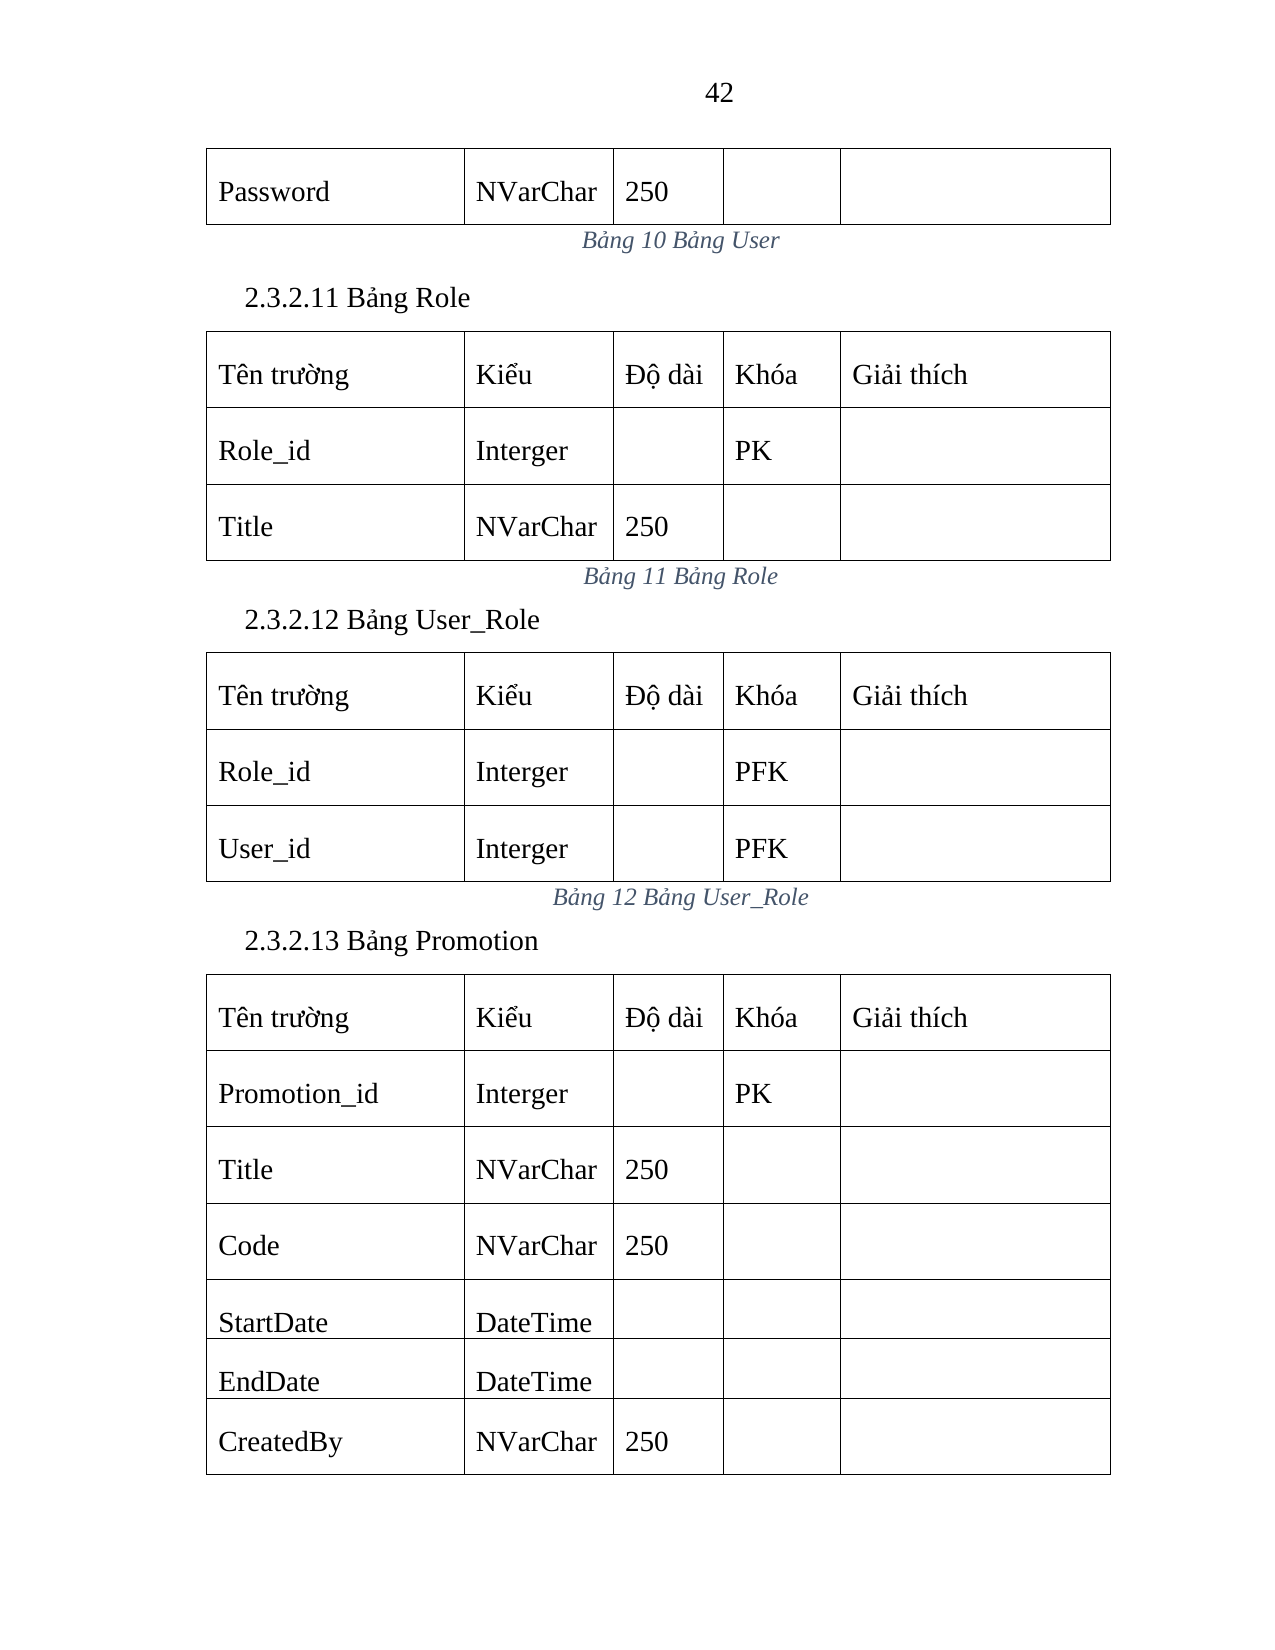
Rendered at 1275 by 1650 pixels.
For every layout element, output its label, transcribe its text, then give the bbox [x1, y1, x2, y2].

table_cell Interger [465, 730, 613, 805]
table_cell StartDate [207, 1280, 464, 1338]
table_cell [724, 149, 840, 224]
table_cell Interger [465, 1051, 613, 1126]
subtitle 2.3.2.13 Bảng Promotion [244, 923, 1157, 957]
table_cell Title [207, 1127, 464, 1202]
table_cell Title [207, 485, 464, 560]
table_cell [614, 1280, 723, 1338]
table_cell Role_id [207, 408, 464, 483]
table_cell PK [724, 408, 840, 483]
table_cell DateTime [465, 1280, 613, 1338]
table_header Giải thích [841, 332, 1110, 407]
table_header Kiểu [465, 332, 613, 407]
table_cell NVarChar [465, 149, 613, 224]
table_cell PFK [724, 806, 840, 881]
text Bảng 12 Bảng User_Role [207, 882, 1157, 911]
table_cell [841, 149, 1110, 224]
table_cell NVarChar [465, 1204, 613, 1279]
table_cell 250 [614, 149, 723, 224]
table_header Độ dài [614, 332, 723, 407]
table_header Kiểu [465, 653, 613, 728]
text Bảng 10 Bảng User [207, 225, 1157, 254]
table_cell [724, 1280, 840, 1338]
table_cell Password [207, 149, 464, 224]
table_header Tên trường [207, 332, 464, 407]
table_cell Interger [465, 408, 613, 483]
table_cell NVarChar [465, 1399, 613, 1474]
table_cell PK [724, 1051, 840, 1126]
table_cell [841, 806, 1110, 881]
table_cell [841, 1280, 1110, 1338]
table_cell Code [207, 1204, 464, 1279]
table_cell 250 [614, 1204, 723, 1279]
table_cell [841, 1399, 1110, 1474]
table_cell [841, 730, 1110, 805]
table_cell [841, 1204, 1110, 1279]
table_cell 250 [614, 1127, 723, 1202]
table_cell [841, 1051, 1110, 1126]
table_cell PFK [724, 730, 840, 805]
table_cell [614, 1051, 723, 1126]
table_cell [614, 408, 723, 483]
table_cell [614, 730, 723, 805]
table_cell [724, 1127, 840, 1202]
table_cell DateTime [465, 1339, 613, 1398]
table_cell User_id [207, 806, 464, 881]
table_header Khóa [724, 332, 840, 407]
table_cell [724, 1399, 840, 1474]
table_header Khóa [724, 653, 840, 728]
table_header Tên trường [207, 975, 464, 1050]
table_cell Interger [465, 806, 613, 881]
table_cell NVarChar [465, 485, 613, 560]
table_cell EndDate [207, 1339, 464, 1398]
table_cell [614, 806, 723, 881]
table_header Độ dài [614, 975, 723, 1050]
table_cell [724, 1204, 840, 1279]
table_cell [841, 1127, 1110, 1202]
table_cell CreatedBy [207, 1399, 464, 1474]
subtitle 2.3.2.11 Bảng Role [244, 281, 1157, 314]
text Bảng 11 Bảng Role [207, 561, 1157, 589]
table_cell NVarChar [465, 1127, 613, 1202]
table_cell Role_id [207, 730, 464, 805]
table_cell [841, 485, 1110, 560]
table_header Tên trường [207, 653, 464, 728]
table_cell 250 [614, 1399, 723, 1474]
table_header Độ dài [614, 653, 723, 728]
subtitle 2.3.2.12 Bảng User_Role [244, 602, 1157, 636]
table_cell [841, 408, 1110, 483]
table_cell 250 [614, 485, 723, 560]
table_cell [614, 1339, 723, 1398]
table_header Khóa [724, 975, 840, 1050]
table_cell [724, 485, 840, 560]
table_header Giải thích [841, 975, 1110, 1050]
table_header Giải thích [841, 653, 1110, 728]
table_header Kiểu [465, 975, 613, 1050]
table_cell Promotion_id [207, 1051, 464, 1126]
table_cell [841, 1339, 1110, 1398]
table_cell [724, 1339, 840, 1398]
